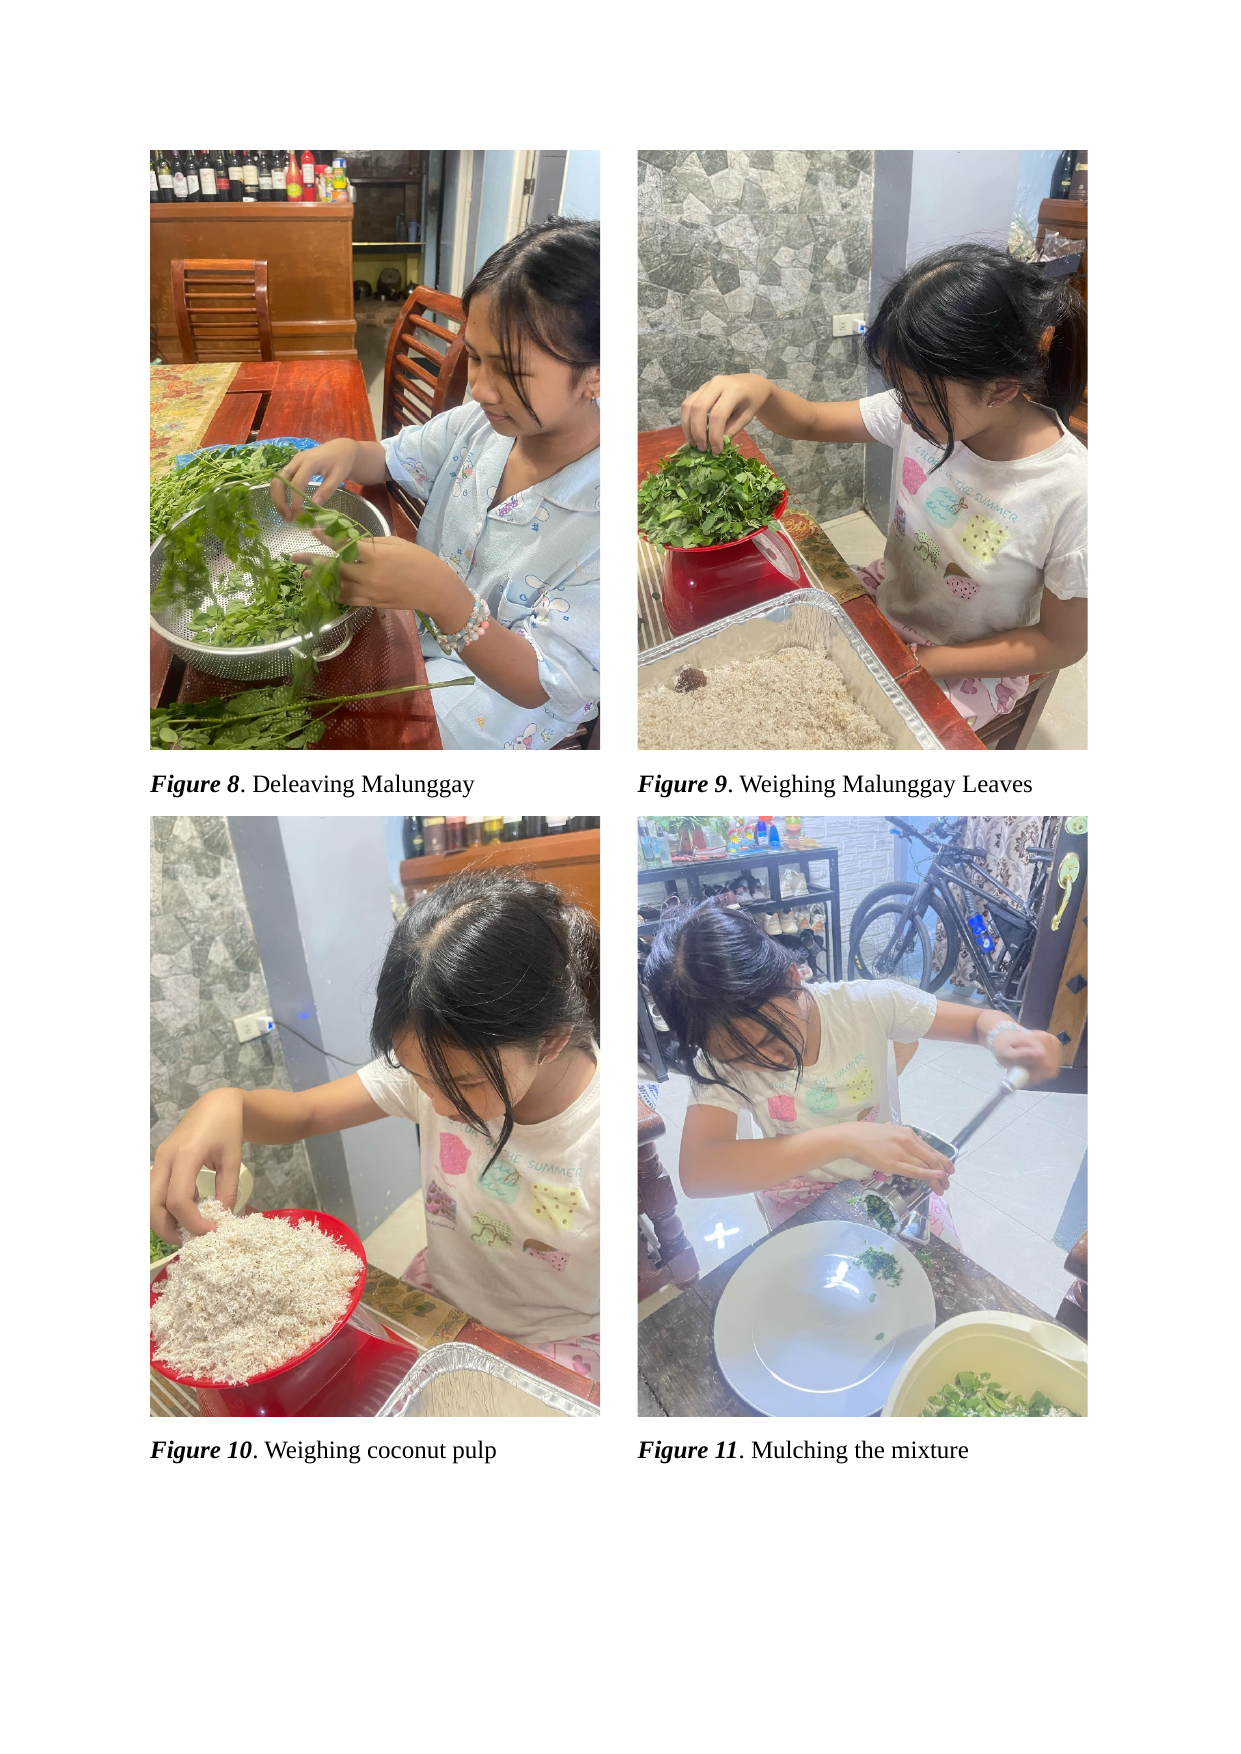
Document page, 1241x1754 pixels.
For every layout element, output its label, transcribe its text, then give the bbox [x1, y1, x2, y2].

text Figure 8. Deleaving Malunggay Figure 9. Weighing Malunggay Leaves [150, 769, 1090, 798]
picture [637, 150, 1088, 750]
picture [150, 816, 600, 1417]
picture [150, 150, 600, 750]
picture [637, 816, 1088, 1417]
text Figure 10. Weighing coconut pulp Figure 11. Mulching the mixture [150, 1436, 1090, 1464]
